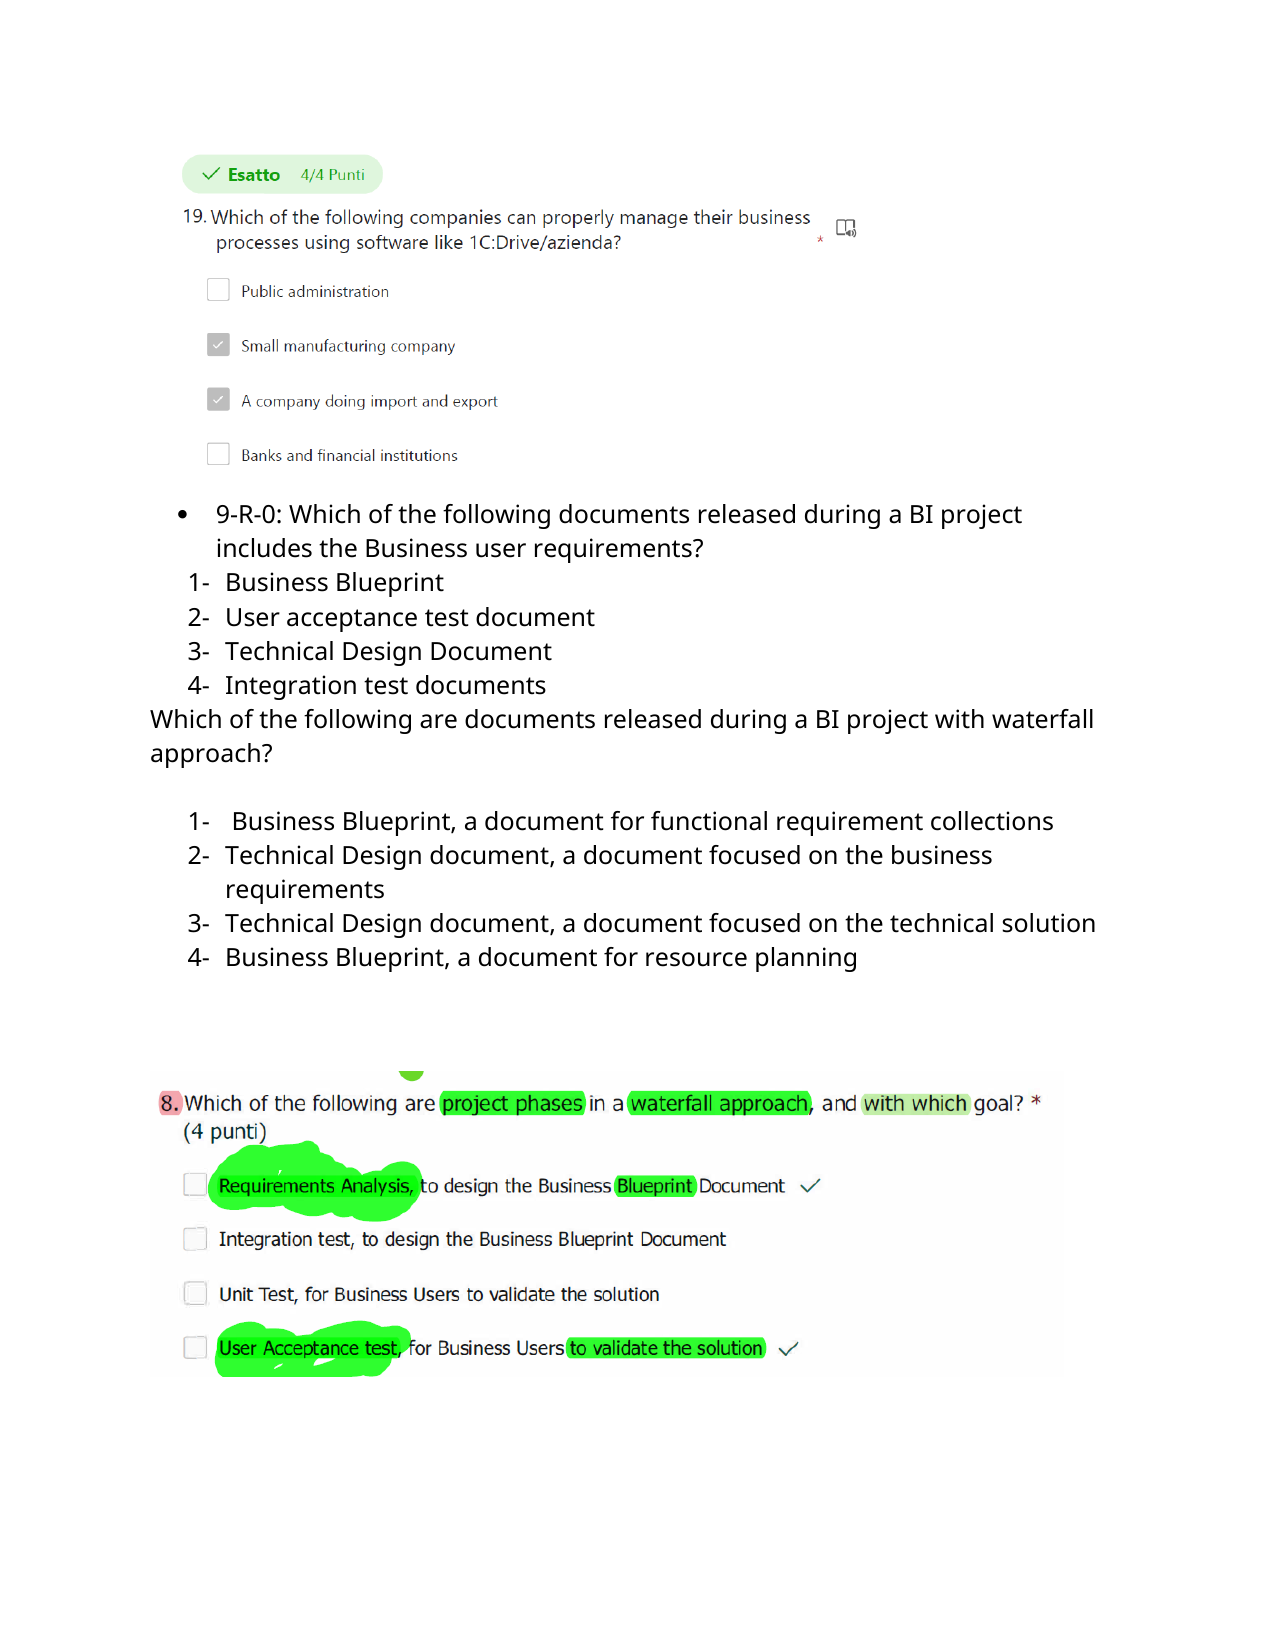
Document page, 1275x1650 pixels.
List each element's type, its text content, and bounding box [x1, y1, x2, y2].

list 9-R-0: Which of the following documents released during a BI project includes the Business user requirements? [178, 497, 1125, 565]
list Technical Design Document [187, 633, 1125, 667]
picture [150, 1071, 1064, 1377]
list Technical Design document, a document focused on the technical solution [187, 906, 1125, 940]
list Business Blueprint [187, 565, 1125, 599]
list Business Blueprint, a document for functional requirement collections [187, 803, 1125, 838]
list Technical Design document, a document focused on the business requirements [187, 838, 1125, 906]
list User acceptance test document [187, 599, 1125, 633]
list Business Blueprint, a document for resource planning [187, 940, 1125, 974]
list Integration test documents [187, 667, 1125, 701]
picture [150, 150, 895, 478]
text Which of the following are documents released during a BI project with waterfall approach? [150, 701, 1125, 769]
